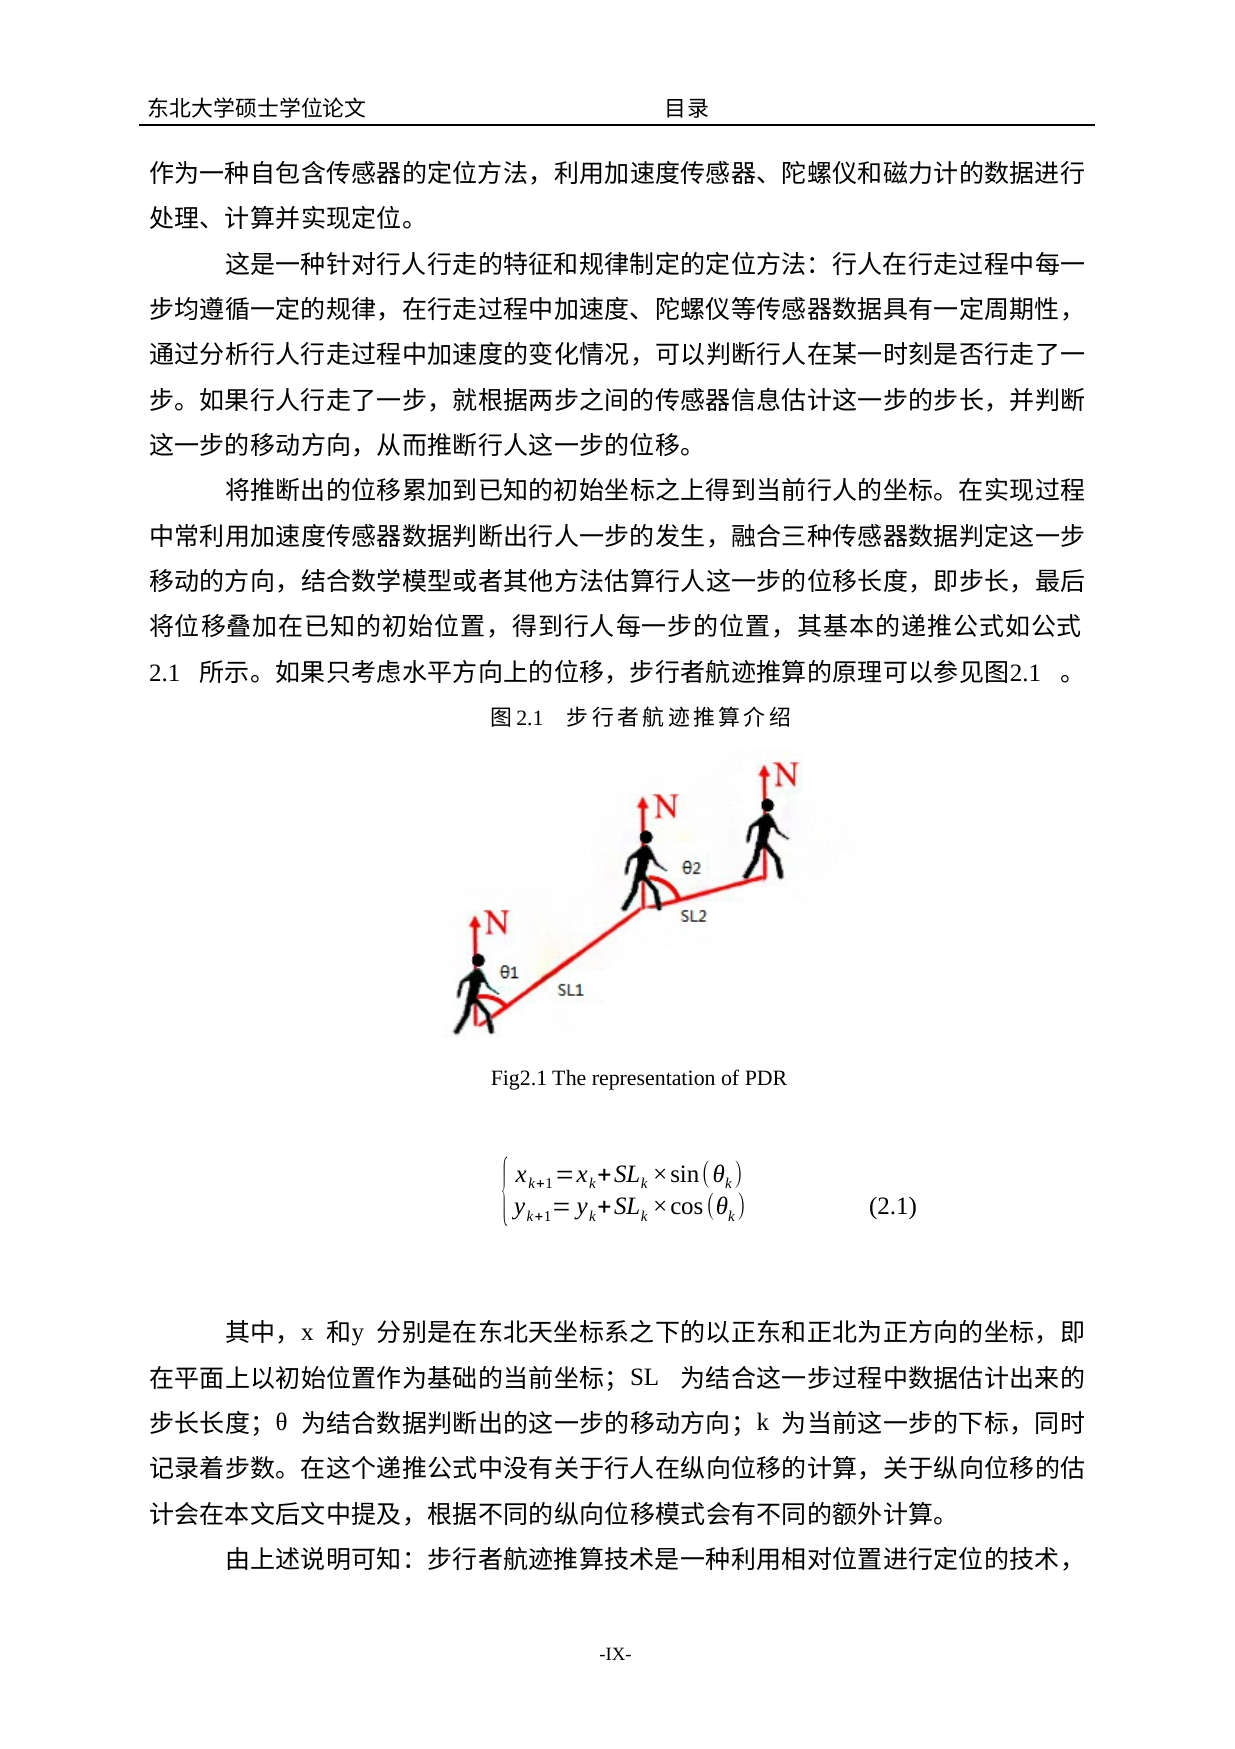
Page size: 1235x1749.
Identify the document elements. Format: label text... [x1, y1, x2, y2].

text 这是一种针对行人行走的特征和规律制定的定位方法：行人在行走过程中每一步均遵循一定的规律，在行走过程中加速度、陀螺仪等传感器数据具有一定周期性，通过分析行人行走过程中加速度的变化情况，可以判断行人在某一时刻是否行走了一步。如果行人行走了一步，就根据两步之间的传感器信息估计这一步的步长，并判断这一步的移动方向，从而推断行人这一步的位移。 [149, 240, 1085, 466]
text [149, 1535, 1085, 1580]
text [149, 149, 1085, 240]
text 图2.1步行者航迹推算介绍 [149, 693, 1085, 738]
text 其中，x和y分别是在东北天坐标系之下的以正东和正北为正方向的坐标，即在平面上以初始位置作为基础的当前坐标；SL为结合这一步过程中数据估计出来的步长长度；θ为结合数据判断出的这一步的移动方向；k为当前这一步的下标，同时记录着步数。在这个递推公式中没有关于行人在纵向位移的计算，关于纵向位移的估计会在本文后文中提及，根据不同的纵向位移模式会有不同的额外计算。 [149, 1308, 1085, 1535]
text 将推断出的位移累加到已知的初始坐标之上得到当前行人的坐标。在实现过程中常利用加速度传感器数据判断出行人一步的发生，融合三种传感器数据判定这一步移动的方向，结合数学模型或者其他方法估算行人这一步的位移长度，即步长，最后将位移叠加在已知的初始位置，得到行人每一步的位置，其基本的递推公式如公式2.1所示。如果只考虑水平方向上的位移，步行者航迹推算的原理可以参见图2.1。 [149, 466, 1085, 693]
picture [432, 748, 866, 1038]
text (2.1) [149, 1146, 1085, 1237]
